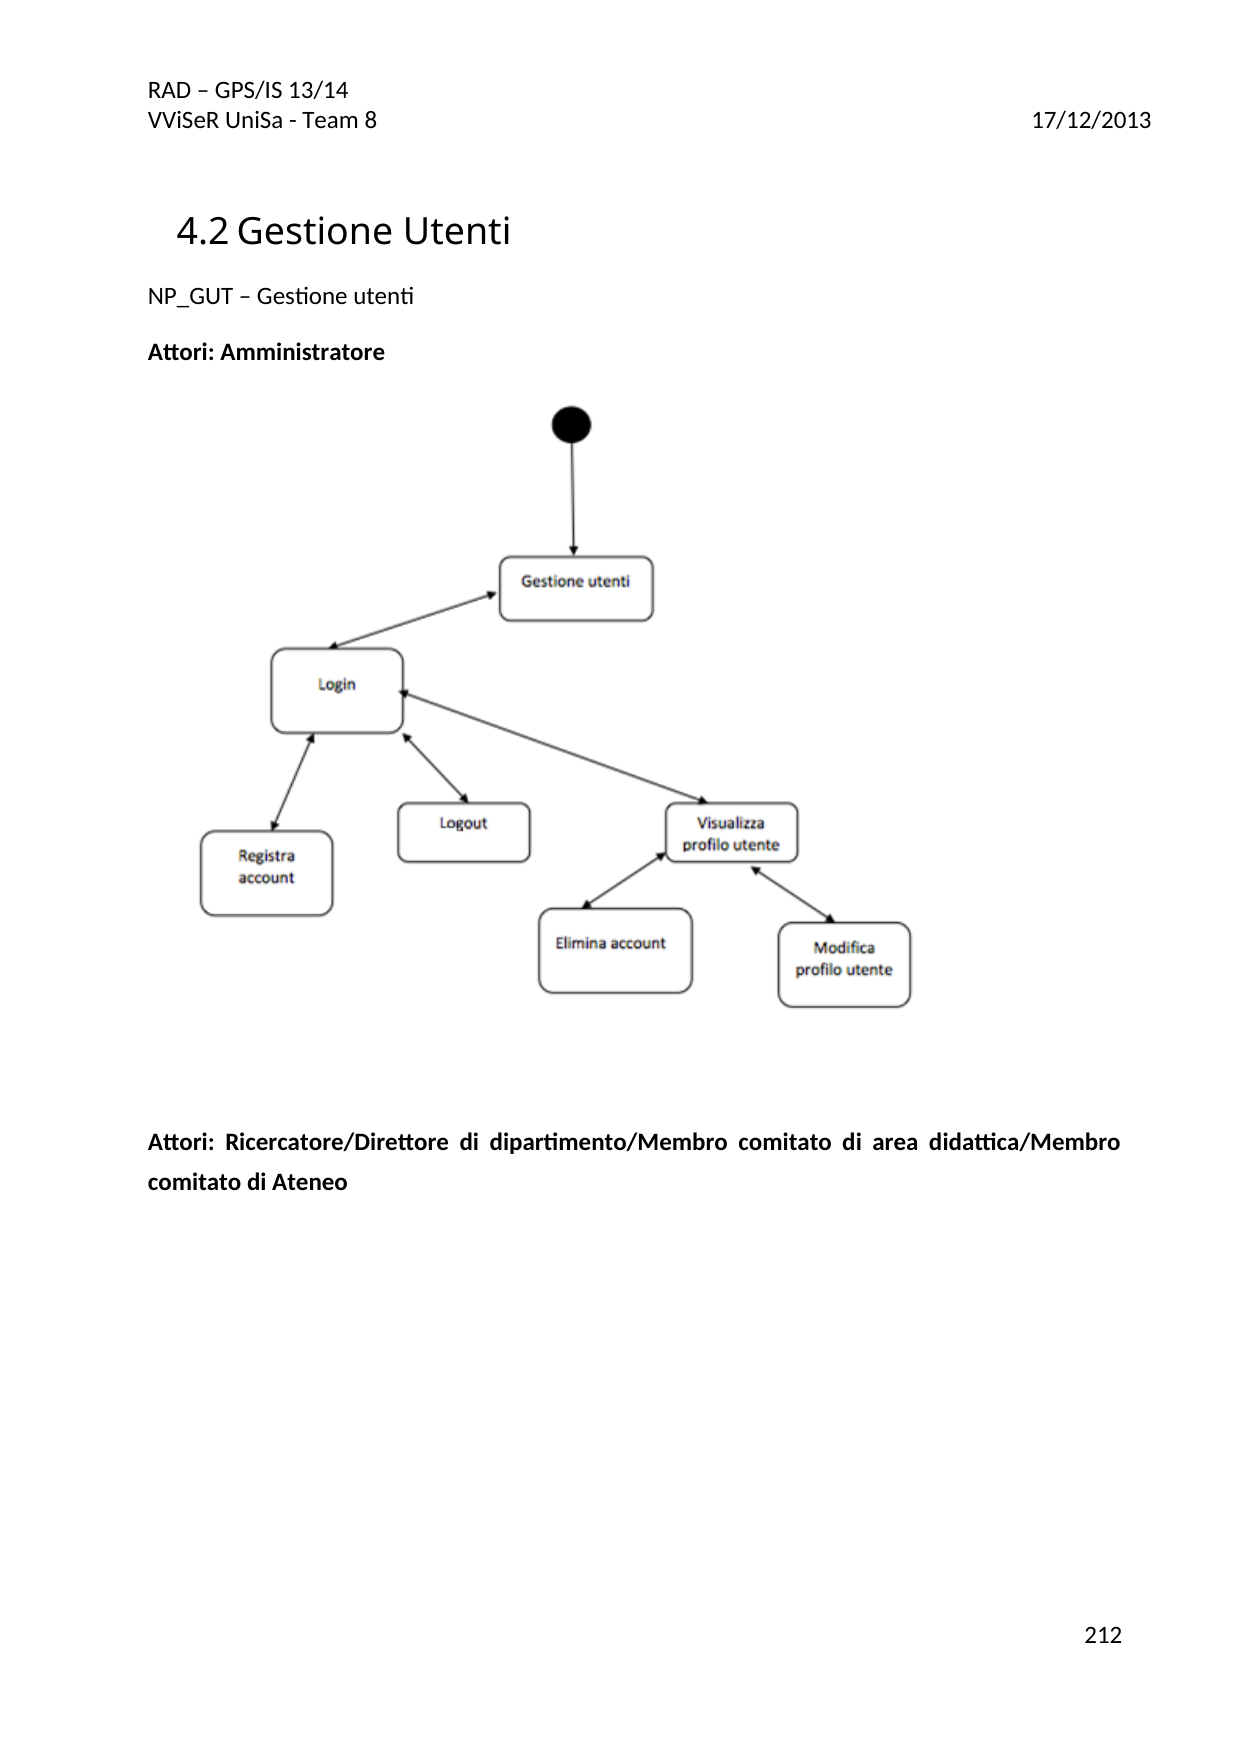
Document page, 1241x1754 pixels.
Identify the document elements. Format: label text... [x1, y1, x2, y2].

subtitle Gestione Utenti [176, 204, 1122, 255]
text NP_GUT – Gestione utenti [148, 280, 1122, 311]
text Attori: Amministratore [148, 336, 1122, 367]
picture [147, 392, 958, 1044]
text Attori: Ricercatore/Direttore di dipartimento/Membro comitato di area didattica/Membro comitato di Ateneo [148, 1126, 1122, 1196]
